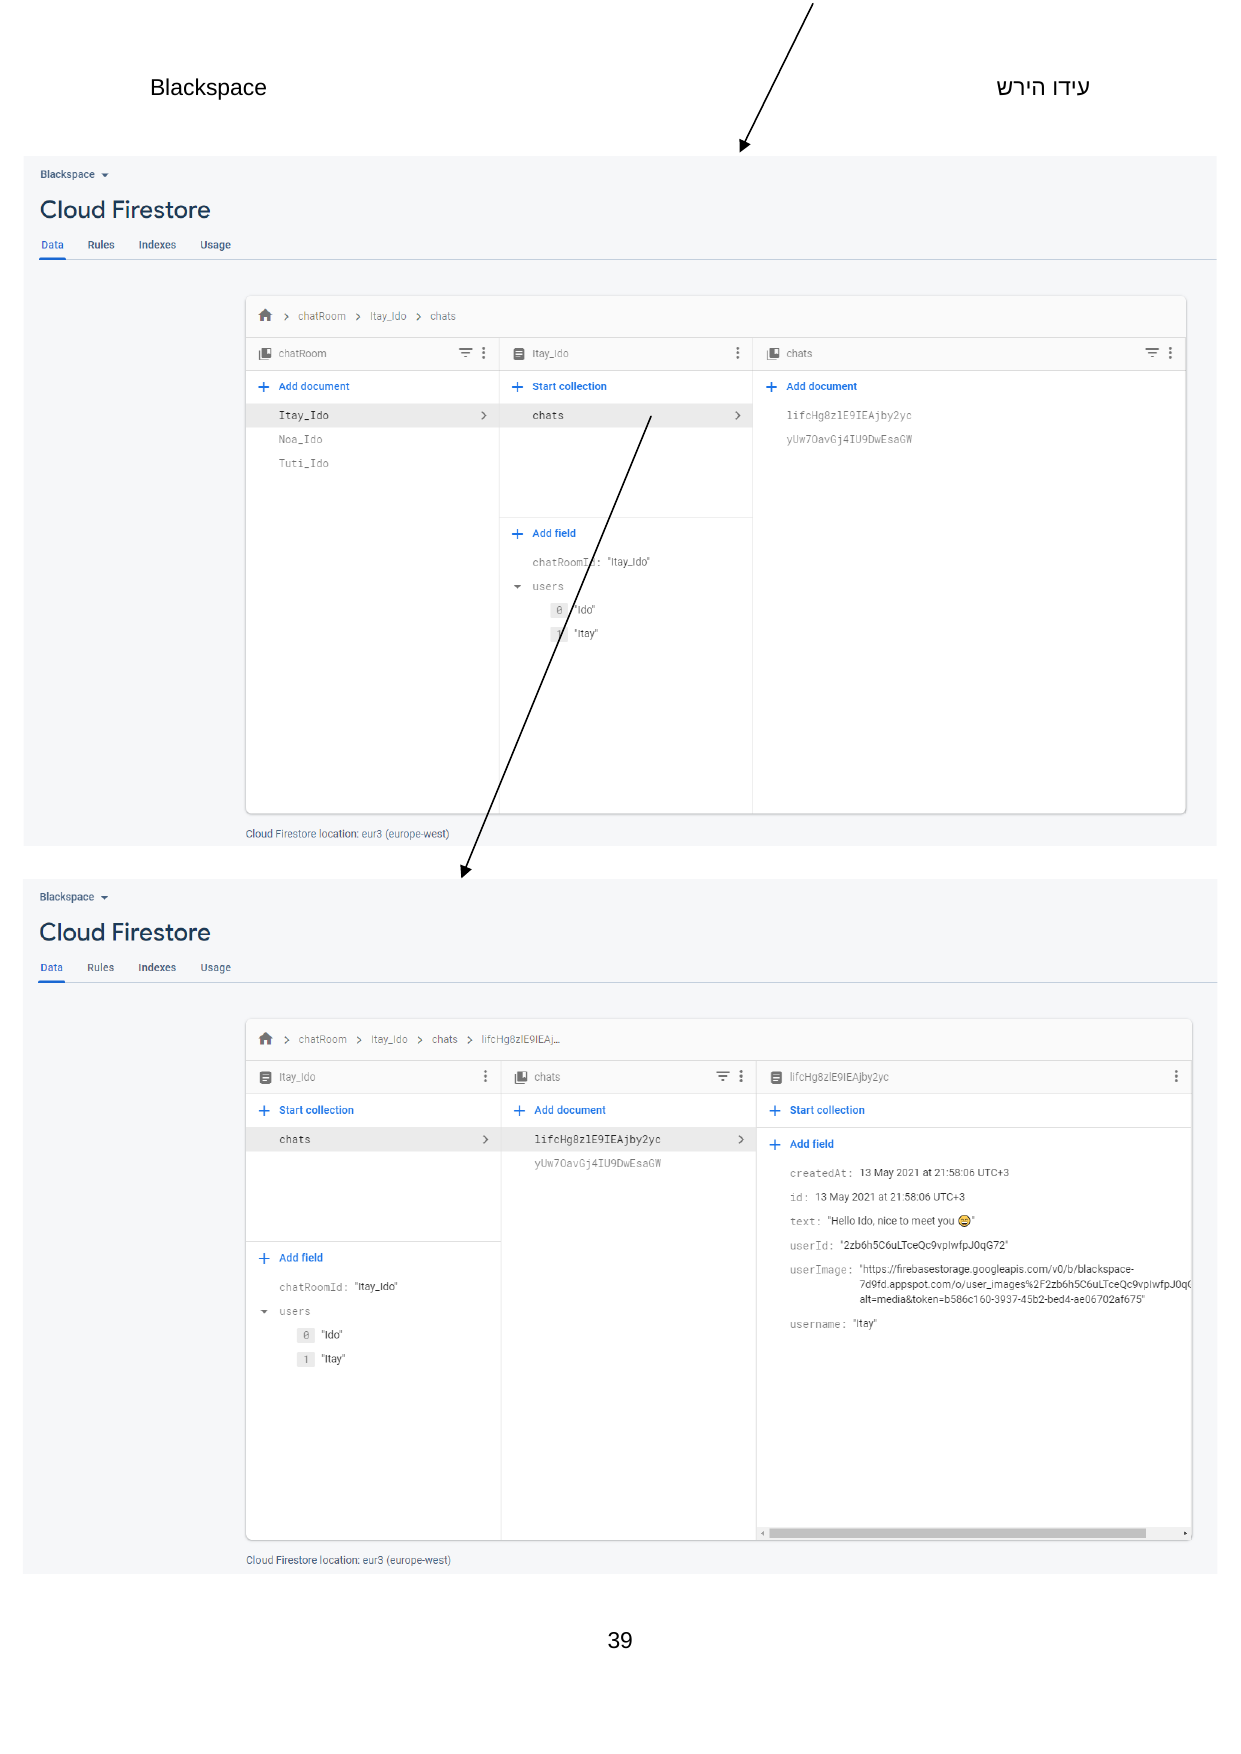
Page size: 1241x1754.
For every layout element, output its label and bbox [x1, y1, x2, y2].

picture [22, 879, 1218, 1574]
picture [23, 156, 1217, 846]
